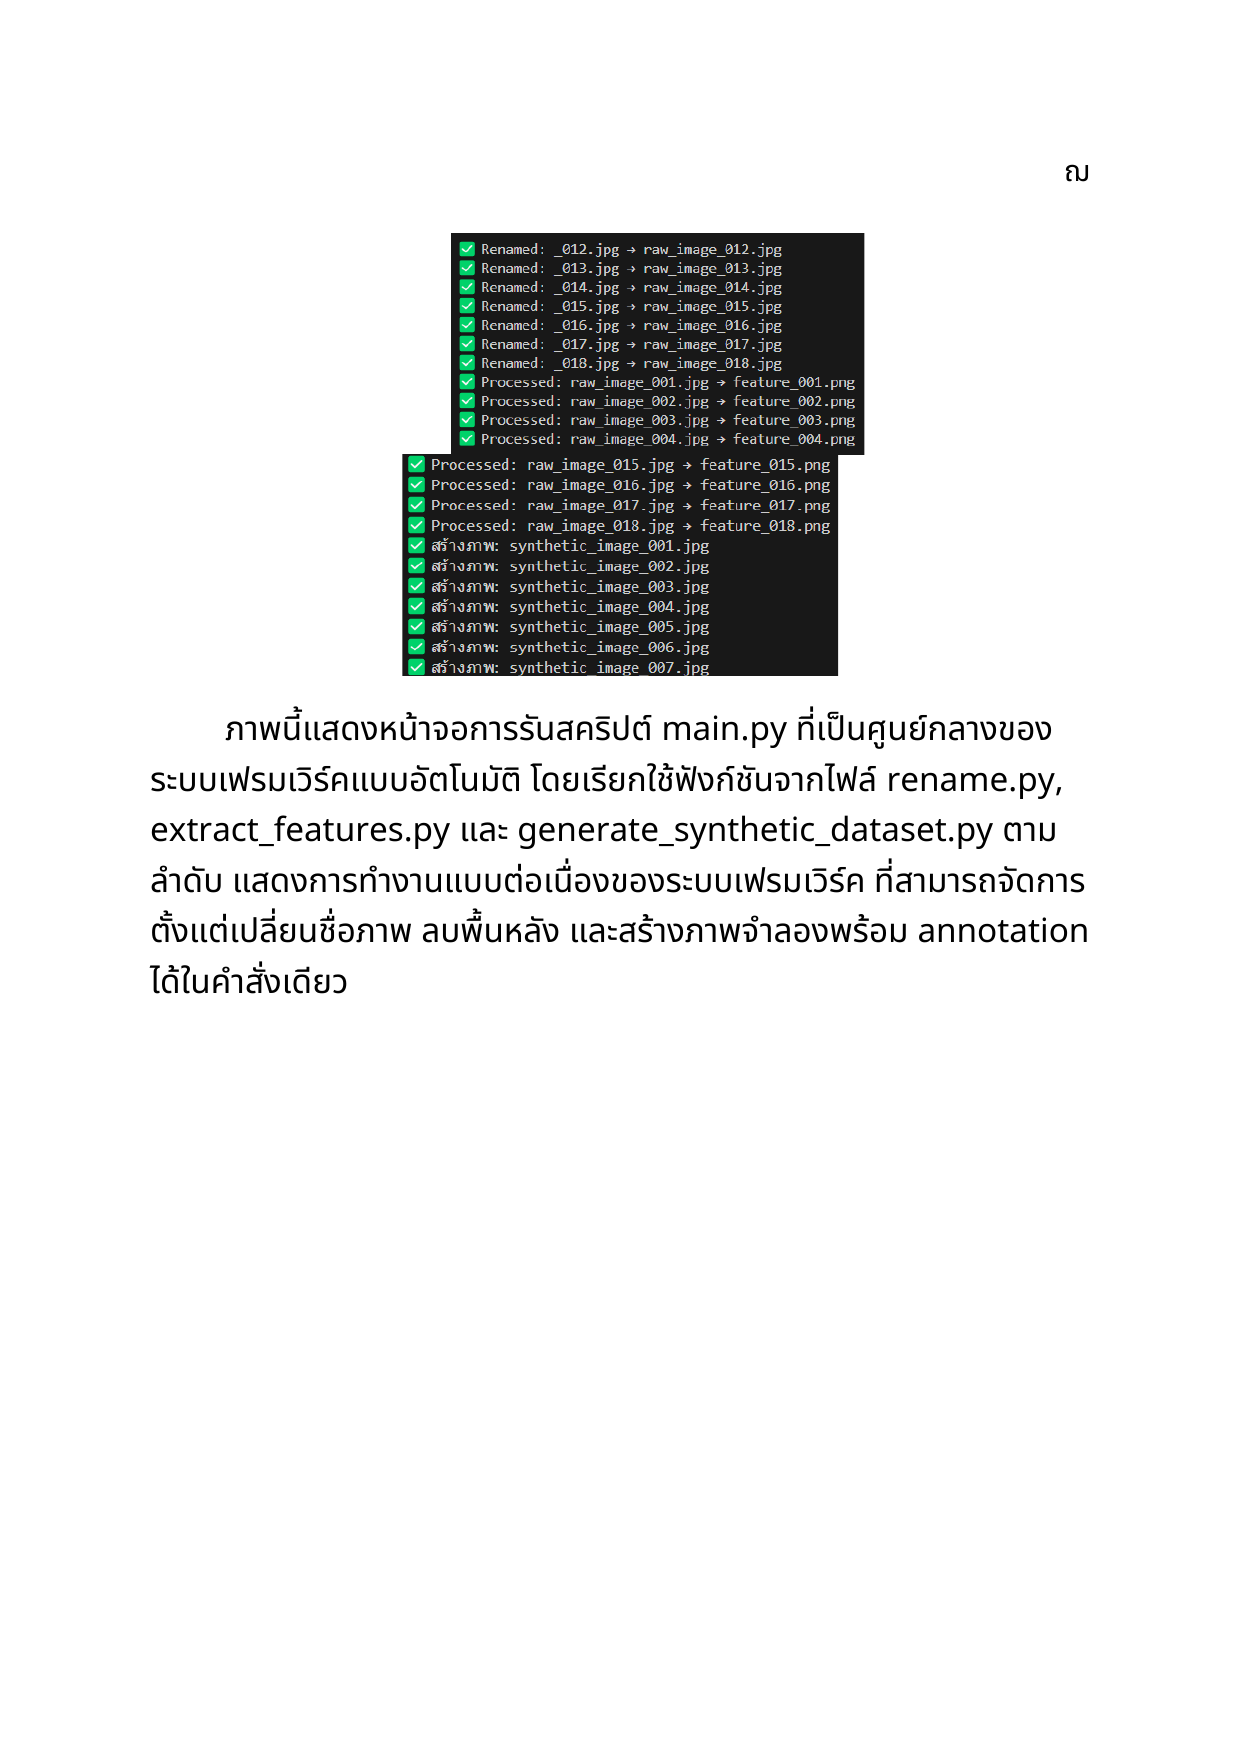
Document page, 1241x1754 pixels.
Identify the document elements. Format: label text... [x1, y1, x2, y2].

picture [402, 233, 865, 676]
text ภาพนี้แสดงหน้าจอการรันสคริปต์ main.py ที่เป็นศูนย์กลางของระบบเฟรมเวิร์คแบบอัตโนมัติ โดยเรียกใช้ฟังก์ชันจากไฟล์ rename.py, extract_features.py และ generate_synthetic_dataset.py ตามลำดับ แสดงการทำงานแบบต่อเนื่องของระบบเฟรมเวิร์ค ที่สามารถจัดการตั้งแต่เปลี่ยนชื่อภาพ ลบพื้นหลัง และสร้างภาพจำลองพร้อม annotation ได้ในคำสั่งเดียว [150, 705, 1090, 1008]
